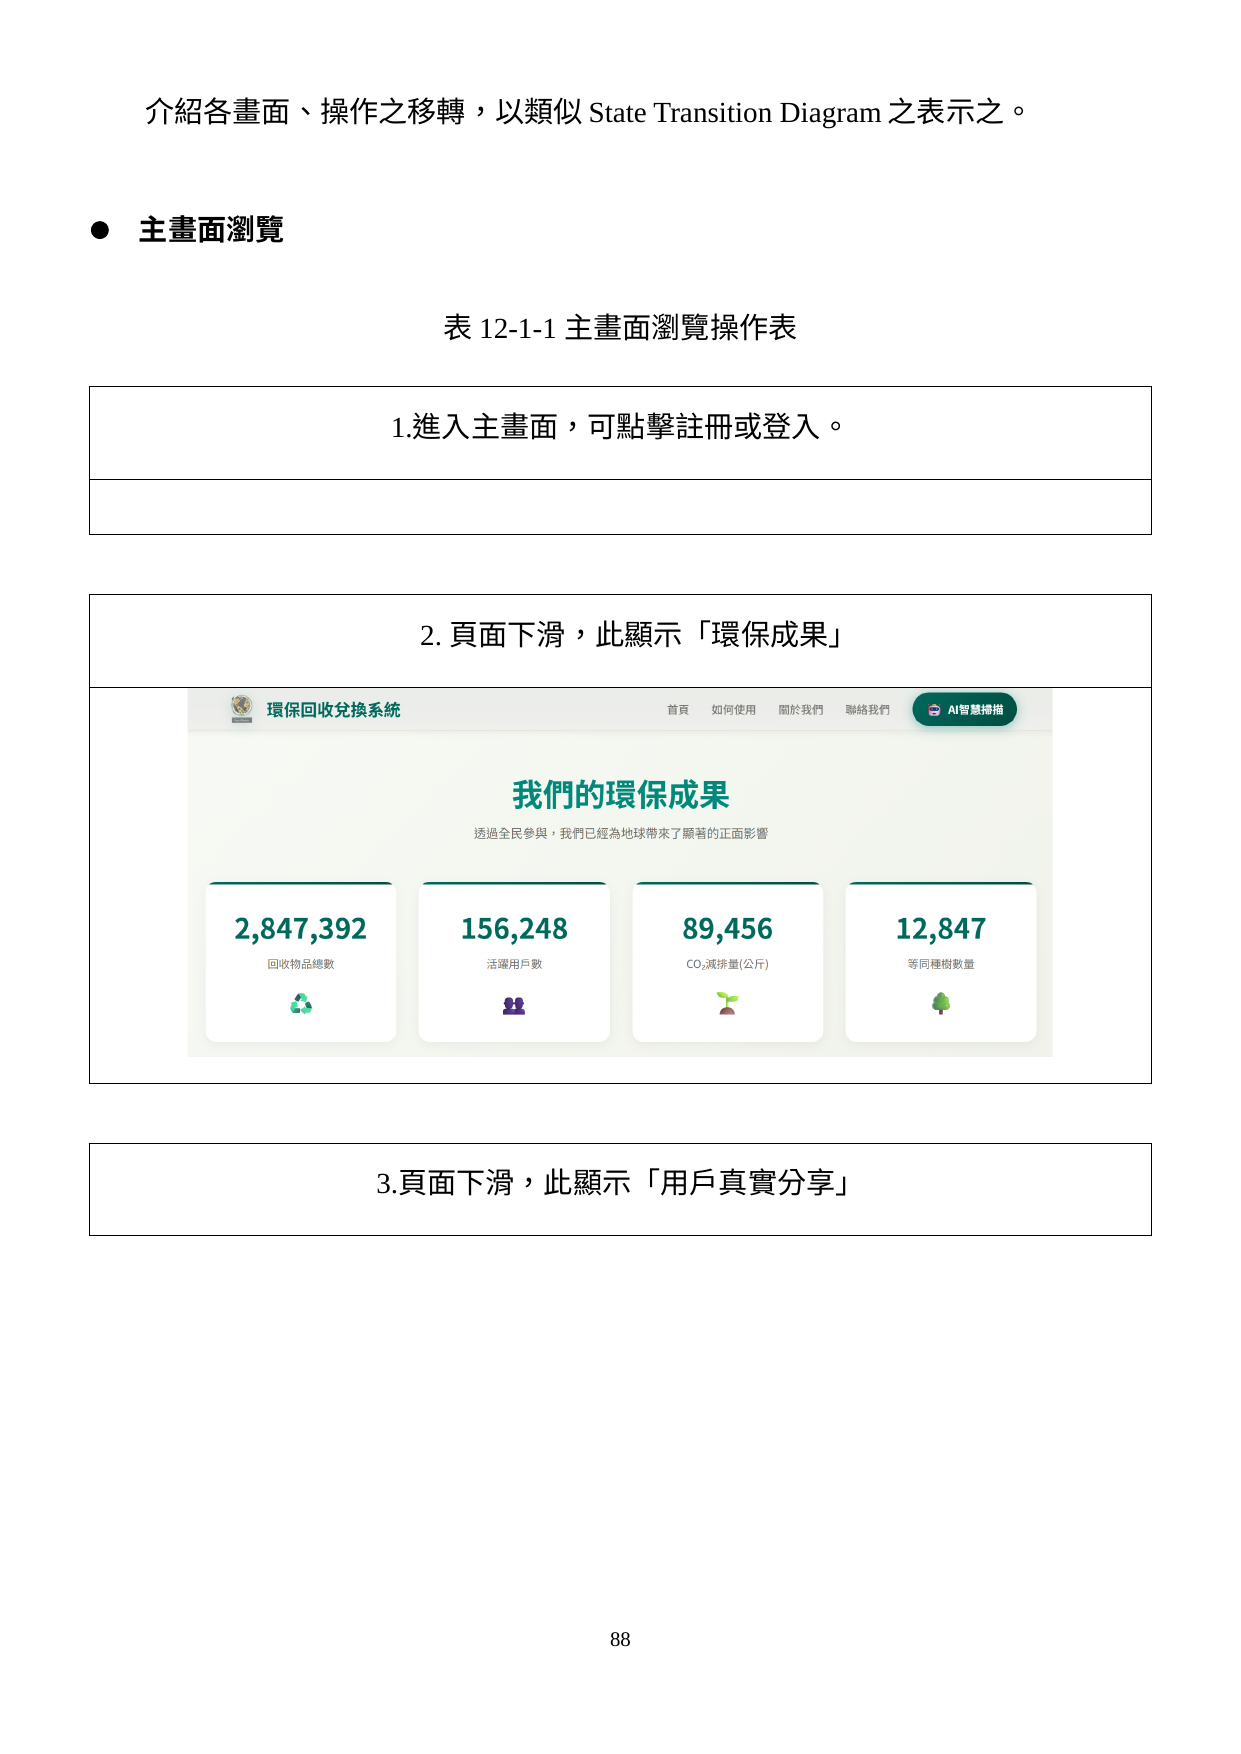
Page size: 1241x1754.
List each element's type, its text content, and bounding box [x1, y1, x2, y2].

table_cell [90, 688, 1151, 1082]
table_header 2. 頁面下滑，此顯示「環保成果」 [90, 595, 1151, 687]
table_header 1.進入主畫面，可點擊註冊或登入。 [90, 387, 1151, 479]
table_cell [90, 480, 1151, 534]
list 主畫面瀏覽 [89, 190, 1152, 265]
text 介紹各畫面、操作之移轉，以類似State Transition Diagram之表示之。 [145, 89, 1152, 131]
picture [187, 688, 1053, 1057]
table_header 3.頁面下滑，此顯示「用戶真實分享」 [90, 1144, 1151, 1235]
text 表 12-1-1 主畫面瀏覽操作表 [89, 288, 1152, 363]
